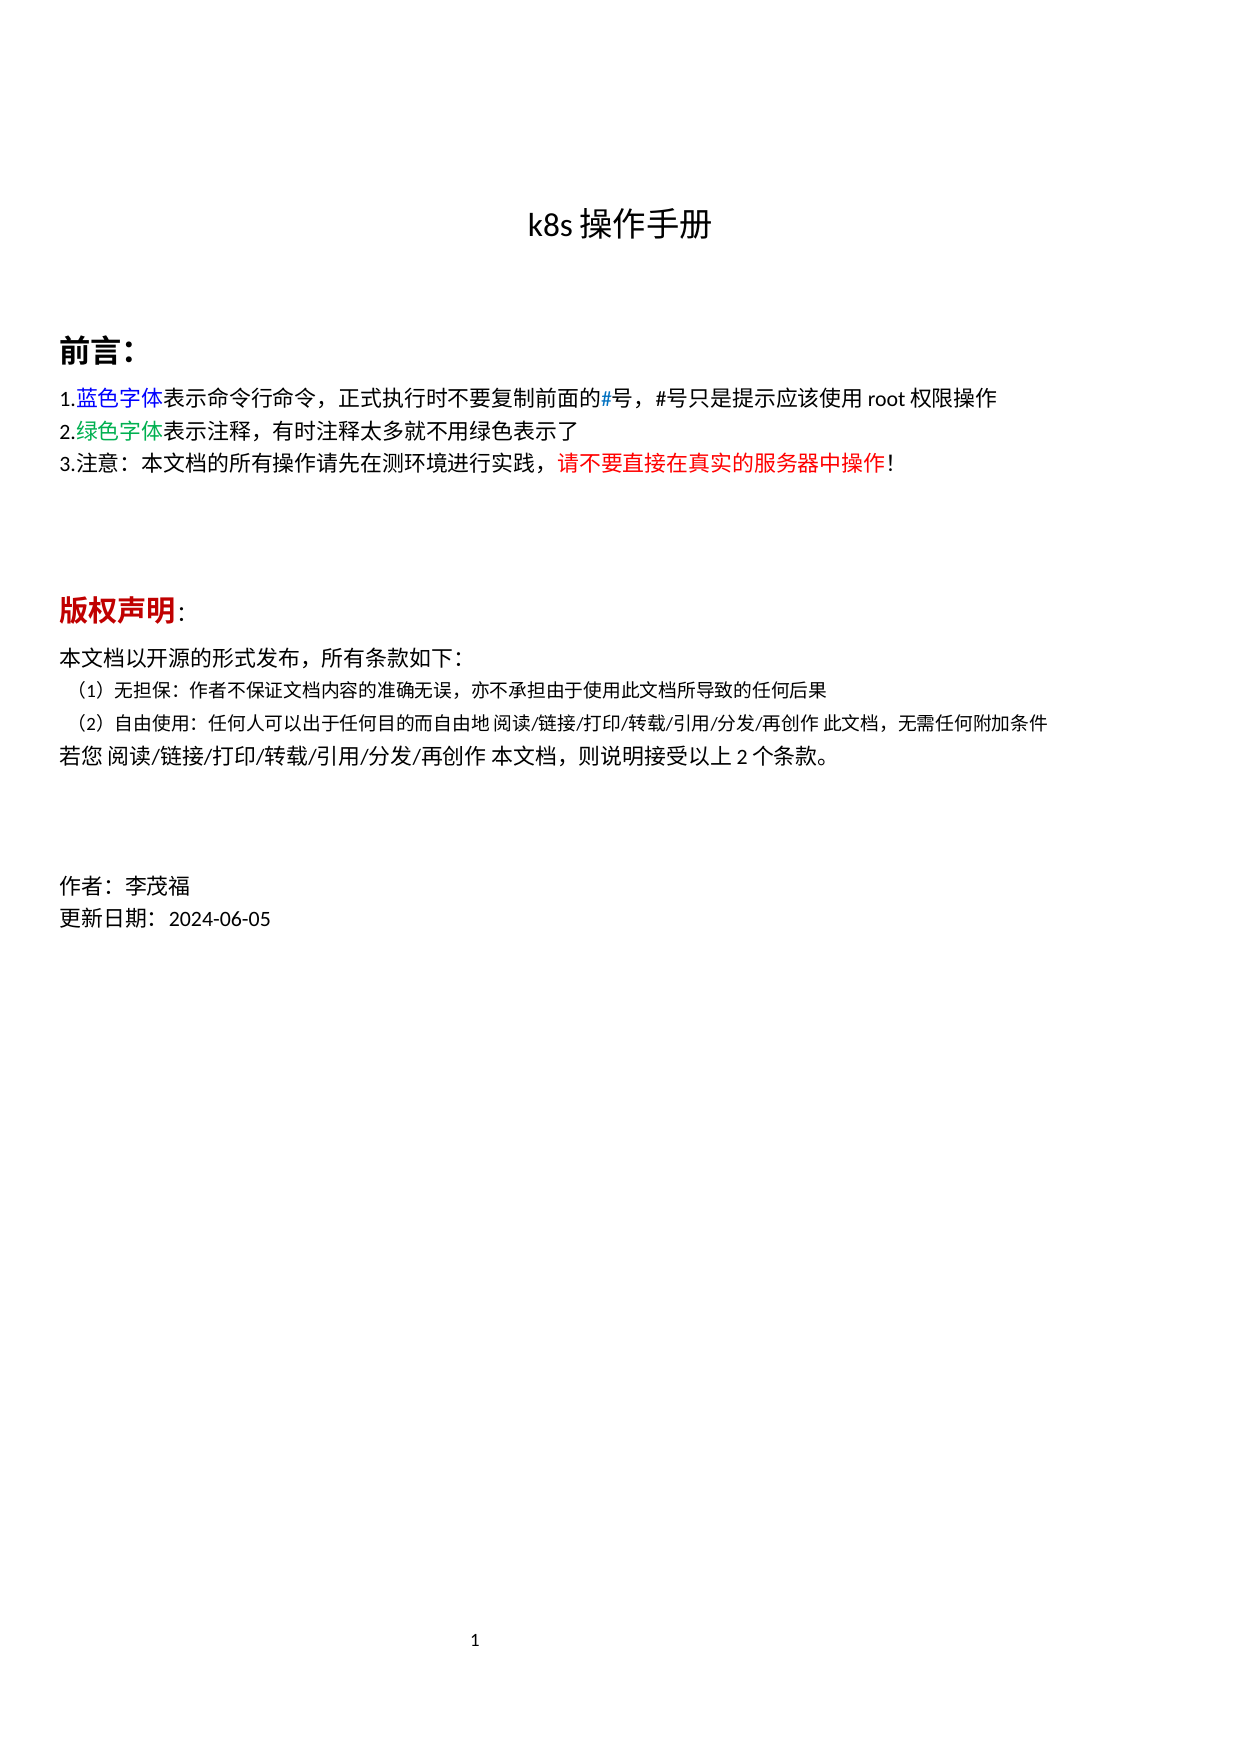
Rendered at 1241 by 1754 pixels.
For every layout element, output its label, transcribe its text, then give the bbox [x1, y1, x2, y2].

text 作者：李茂福 [59, 868, 1181, 901]
text 2.绿色字体表示注释，有时注释太多就不用绿色表示了 [59, 413, 1181, 446]
subtitle k8s操作手册 [59, 189, 1181, 254]
text 3.注意：本文档的所有操作请先在测环境进行实践，请不要直接在真实的服务器中操作！ [59, 446, 1181, 478]
text 若您 阅读/链接/打印/转载/引用/分发/再创作 本文档，则说明接受以上2个条款。 [59, 738, 1181, 771]
text （1）无担保：作者不保证文档内容的准确无误，亦不承担由于使用此文档所导致的任何后果 [59, 673, 1181, 706]
text 前言： [59, 316, 1181, 381]
text 本文档以开源的形式发布，所有条款如下： [59, 641, 1181, 673]
text 更新日期：2024-06-05 [59, 901, 1181, 933]
text 版权声明： [59, 576, 1181, 641]
text 1.蓝色字体表示命令行命令，正式执行时不要复制前面的#号，#号只是提示应该使用root权限操作 [59, 381, 1181, 413]
text （2）自由使用：任何人可以出于任何目的而自由地 阅读/链接/打印/转载/引用/分发/再创作 此文档，无需任何附加条件 [59, 706, 1181, 738]
